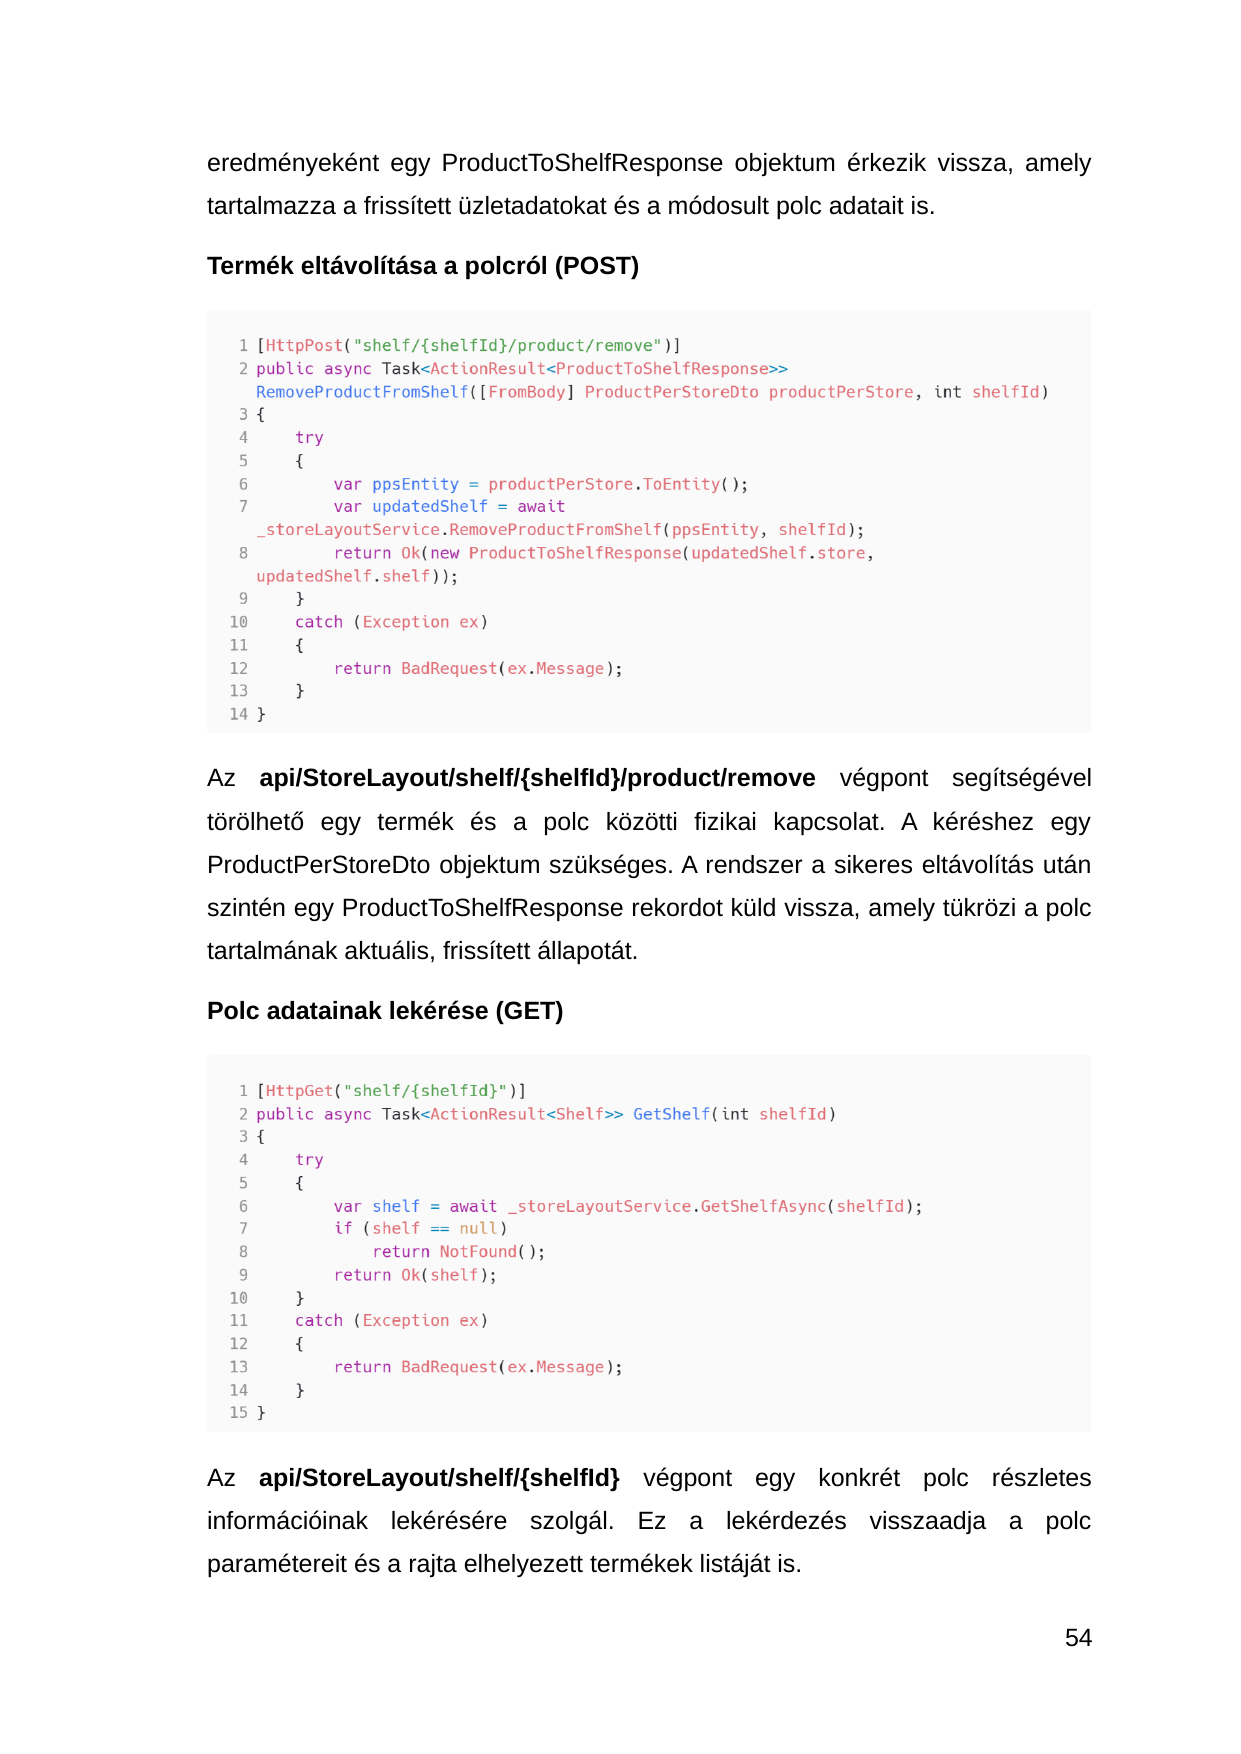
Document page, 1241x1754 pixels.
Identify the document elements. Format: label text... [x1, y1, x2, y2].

picture [206, 1055, 1092, 1432]
text Az api/StoreLayout/shelf/{shelfId} végpont egy konkrét polc részletes információinak lekérésére szolgál. Ez a lekérdezés visszaadja a polc paramétereit és a rajta elhelyezett termékek listáját is. [207, 1463, 1092, 1578]
text Termék eltávolítása a polcról (POST) [207, 251, 1092, 279]
picture [206, 310, 1092, 733]
text Az api/StoreLayout/shelf/{shelfId}/product/remove végpont segítségével törölhető egy termék és a polc közötti fizikai kapcsolat. A kéréshez egy ProductPerStoreDto objektum szükséges. A rendszer a sikeres eltávolítás után szintén egy ProductToShelfResponse rekordot küld vissza, amely tükrözi a polc tartalmának aktuális, frissített állapotát. [207, 763, 1092, 964]
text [207, 148, 1092, 219]
text Polc adatainak lekérése (GET) [207, 996, 1092, 1024]
